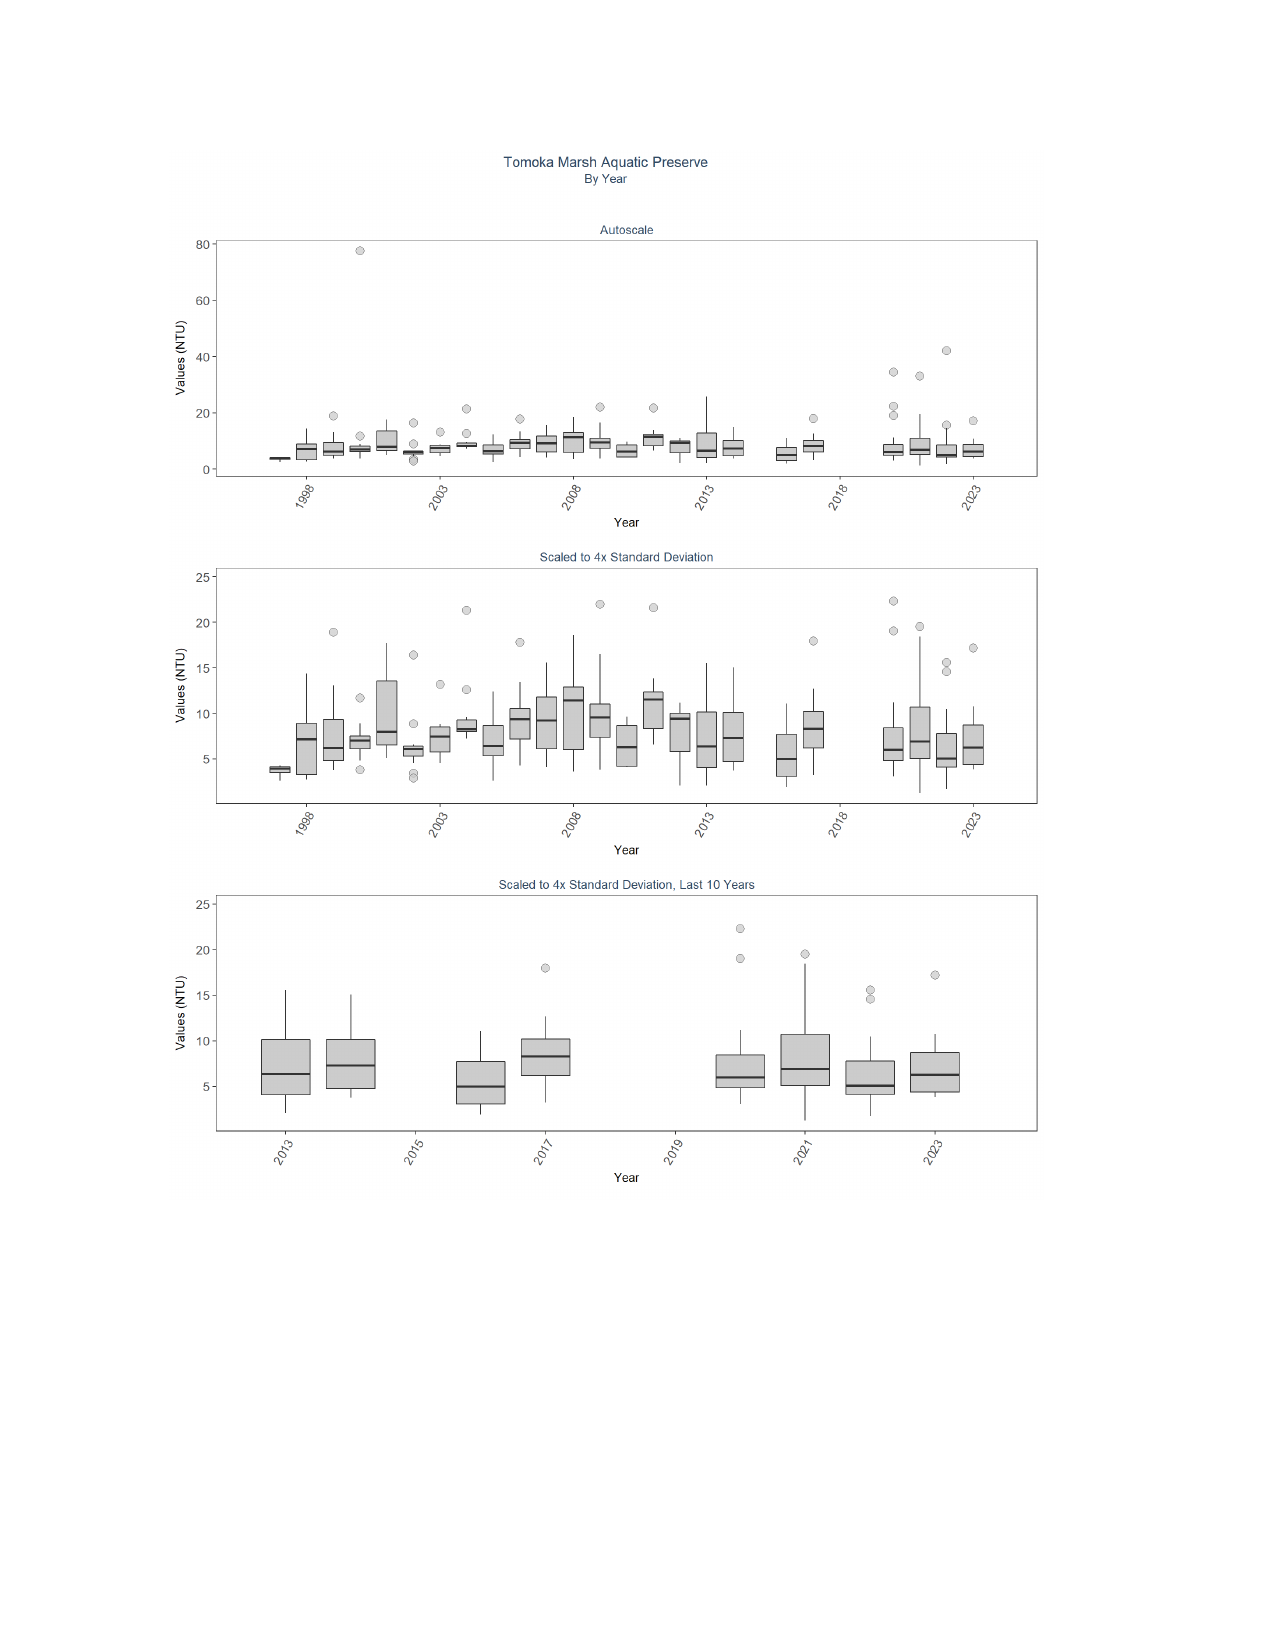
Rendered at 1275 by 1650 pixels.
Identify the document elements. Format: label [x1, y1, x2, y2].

picture [168, 150, 1044, 1200]
